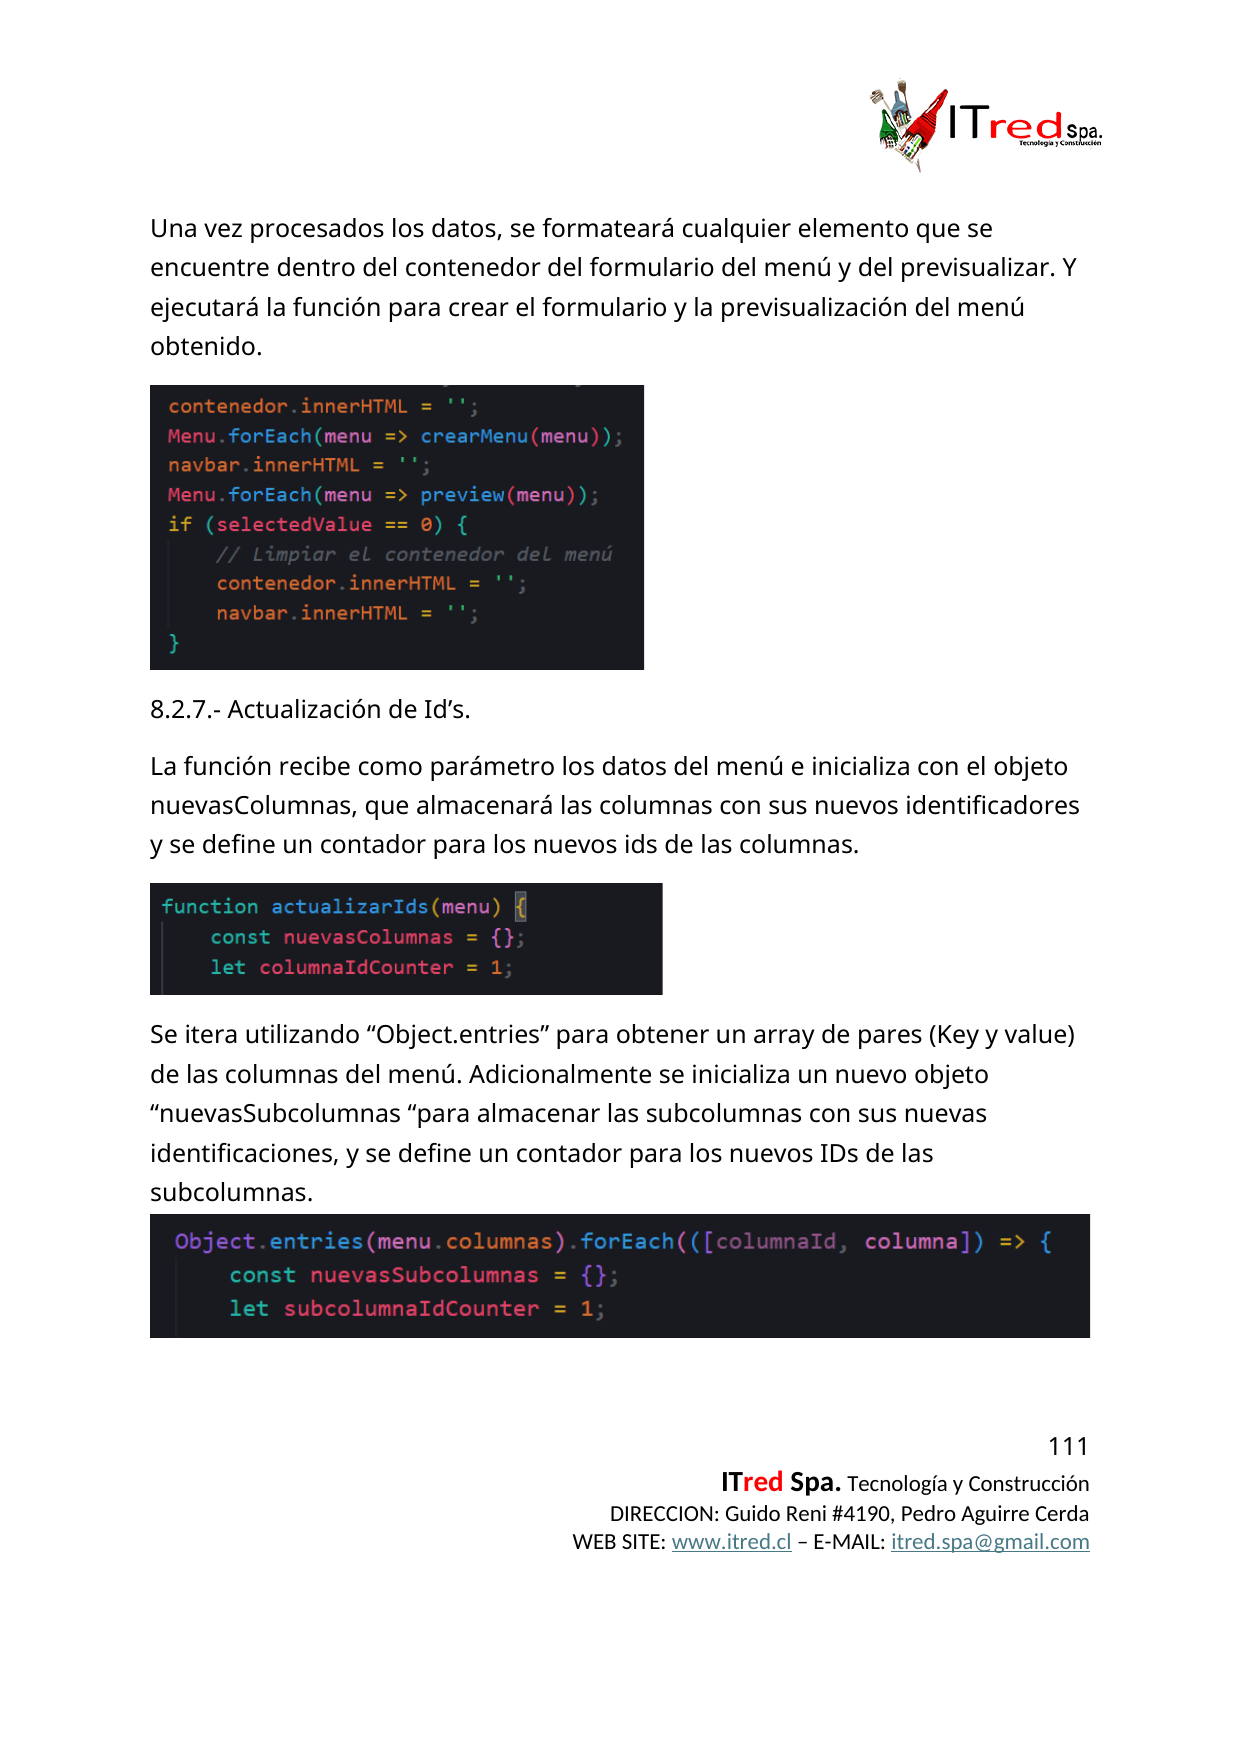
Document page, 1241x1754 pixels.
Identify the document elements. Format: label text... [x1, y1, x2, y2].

text La función recibe como parámetro los datos del menú e inicializa con el objeto nuevasColumnas, que almacenará las columnas con sus nuevos identificadores y se define un contador para los nuevos ids de las columnas. [150, 748, 1090, 861]
text Se itera utilizando “Object.entries” para obtener un array de pares (Key y value) de las columnas del menú. Adicionalmente se inicializa un nuevo objeto “nuevasSubcolumnas “para almacenar las subcolumnas con sus nuevas identificaciones, y se define un contador para los nuevos IDs de las subcolumnas. [150, 1017, 1090, 1214]
picture [868, 77, 1102, 174]
text 8.2.7.- Actualización de Id’s. [150, 692, 1090, 726]
text Una vez procesados los datos, se formateará cualquier elemento que se encuentre dentro del contenedor del formulario del menú y del previsualizar. Y ejecutará la función para crear el formulario y la previsualización del menú obtenido. [150, 211, 1090, 363]
picture [150, 385, 645, 670]
picture [150, 1214, 1091, 1338]
picture [150, 883, 663, 995]
